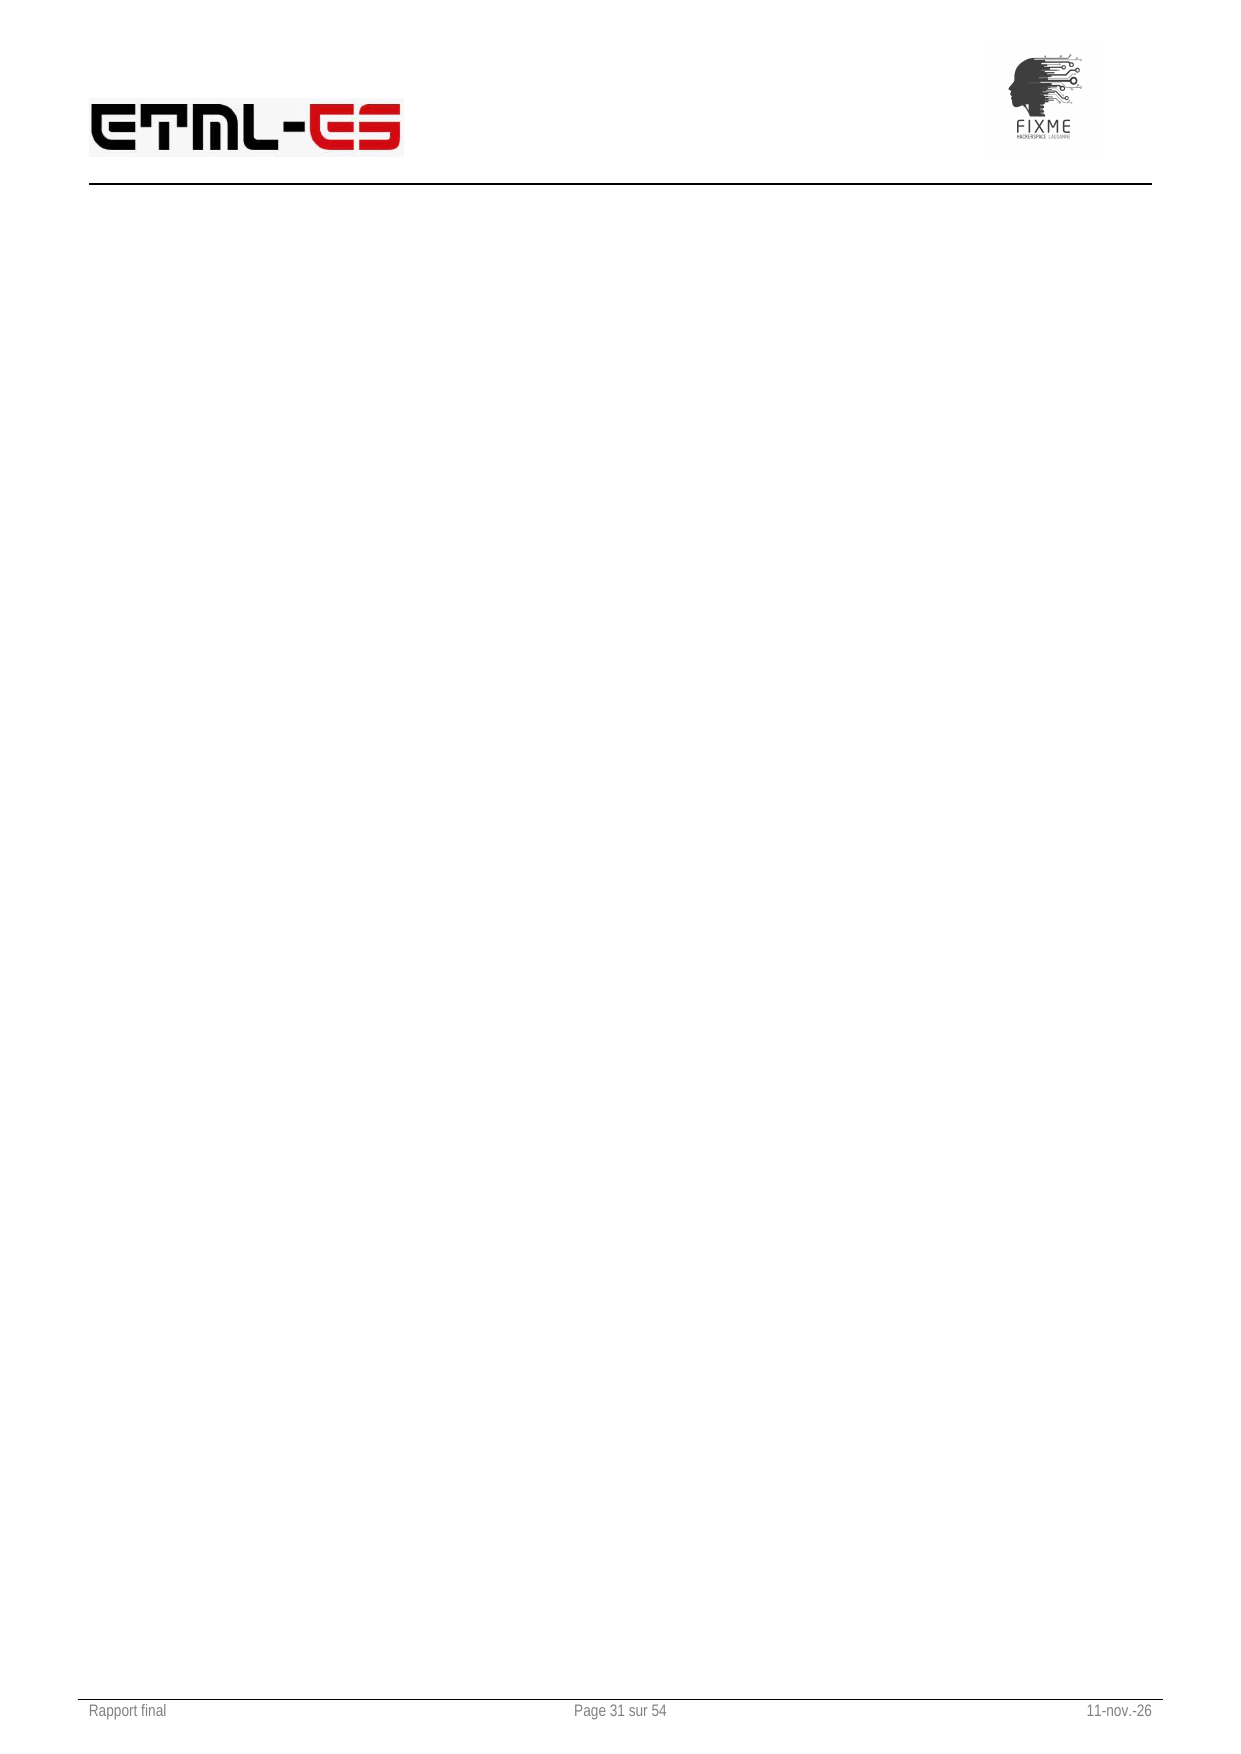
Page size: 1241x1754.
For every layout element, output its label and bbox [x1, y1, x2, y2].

picture [88, 98, 405, 157]
picture [988, 44, 1104, 157]
